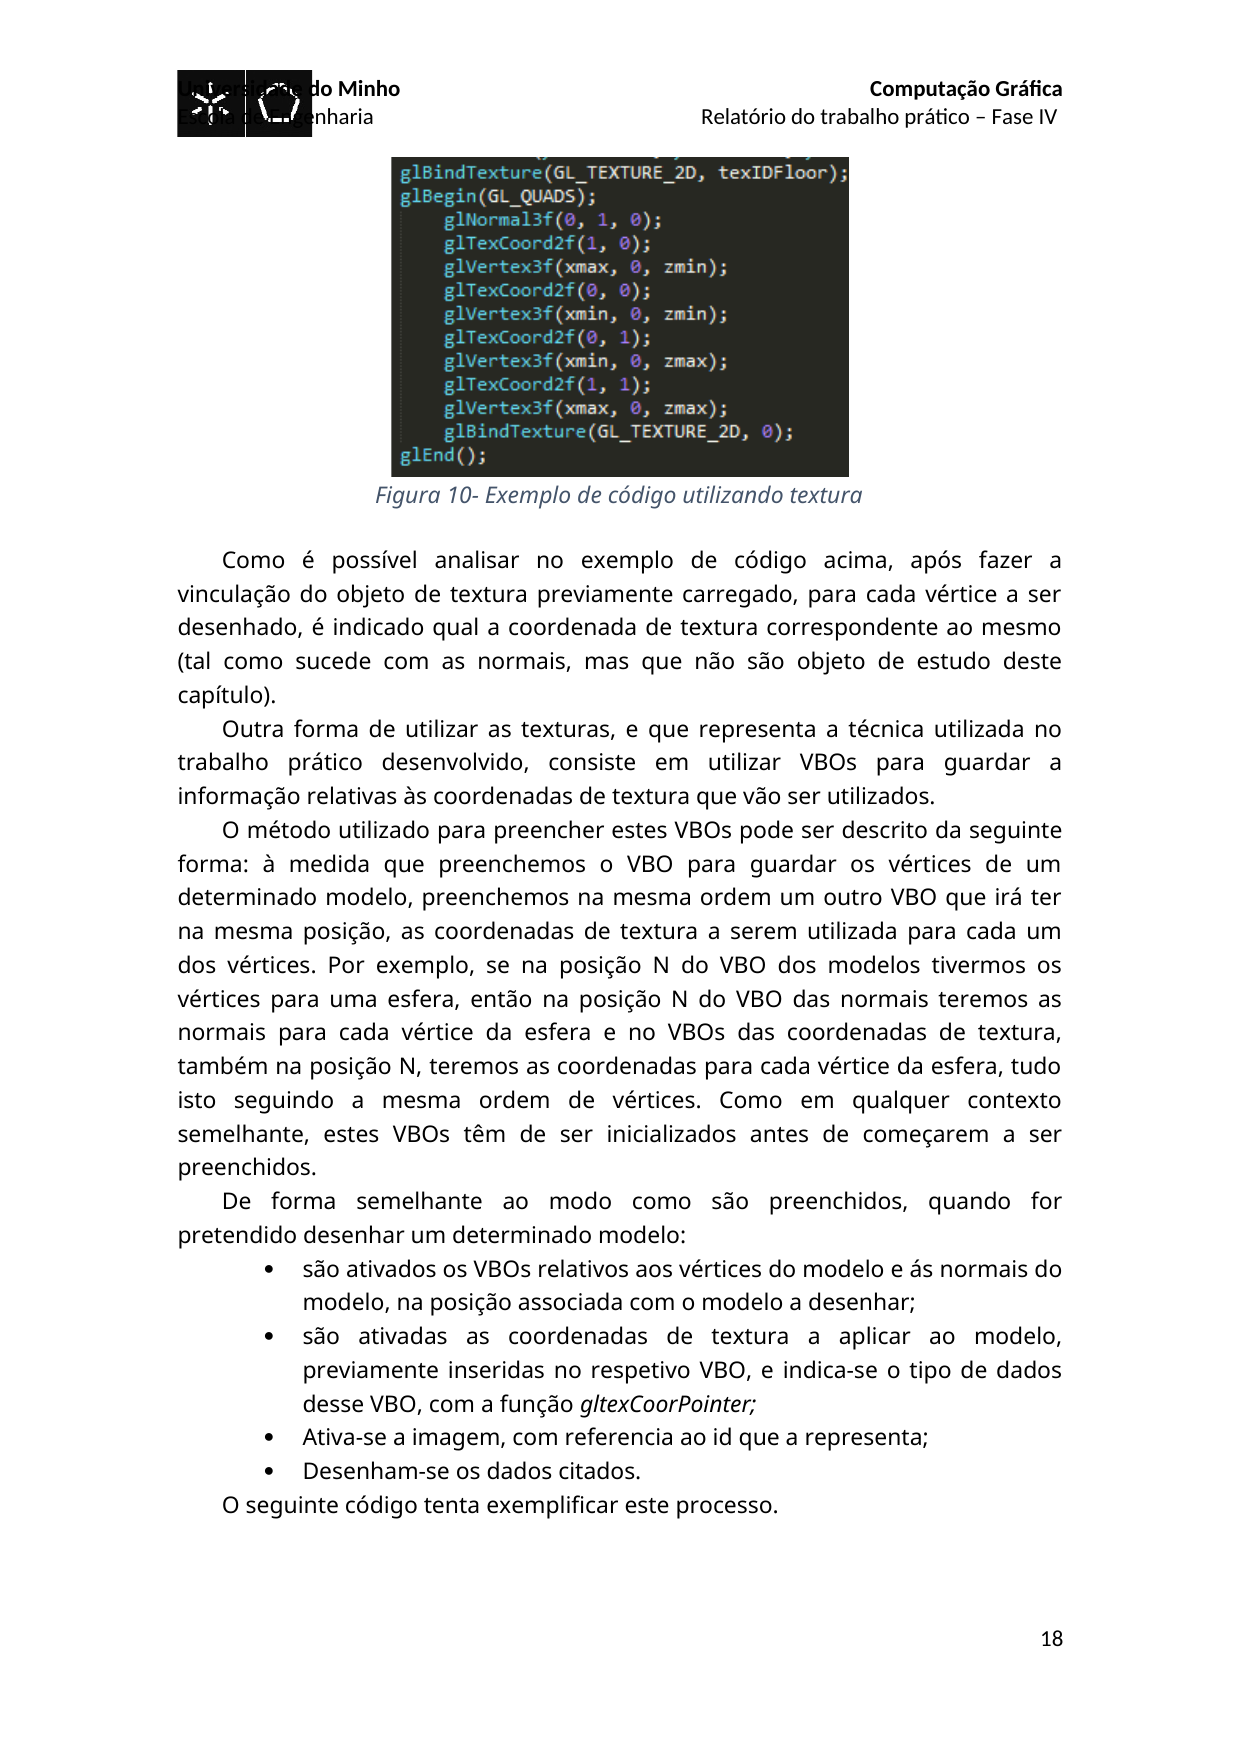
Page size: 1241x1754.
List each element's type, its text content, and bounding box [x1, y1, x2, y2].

list Ativa-se a imagem, com referencia ao id que a representa; [265, 1421, 1063, 1453]
text Como é possível analisar no exemplo de código acima, após fazer a vinculação do objeto de textura previamente carregado, para cada vértice a ser desenhado, é indicado qual a coordenada de textura correspondente ao mesmo (tal como sucede com as normais, mas que não são objeto de estudo deste capítulo). [177, 544, 1063, 710]
list são ativados os VBOs relativos aos vértices do modelo e ás normais do modelo, na posição associada com o modelo a desenhar; [265, 1253, 1063, 1318]
list são ativadas as coordenadas de textura a aplicar ao modelo, previamente inseridas no respetivo VBO, e indica-se o tipo de dados desse VBO, com a função gltexCoorPointer; [265, 1320, 1063, 1419]
picture [177, 70, 313, 138]
text O seguinte código tenta exemplificar este processo. [177, 1489, 1063, 1520]
text De forma semelhante ao modo como são preenchidos, quando for pretendido desenhar um determinado modelo: [177, 1185, 1063, 1250]
text O método utilizado para preencher estes VBOs pode ser descrito da seguinte forma: à medida que preenchemos o VBO para guardar os vértices de um determinado modelo, preenchemos na mesma ordem um outro VBO que irá ter na mesma posição, as coordenadas de textura a serem utilizada para cada um dos vértices. Por exemplo, se na posição N do VBO dos modelos tivermos os vértices para uma esfera, então na posição N do VBO das normais teremos as normais para cada vértice da esfera e no VBOs das coordenadas de textura, também na posição N, teremos as coordenadas para cada vértice da esfera, tudo isto seguindo a mesma ordem de vértices. Como em qualquer contexto semelhante, estes VBOs têm de ser inicializados antes de começarem a ser preenchidos. [177, 814, 1063, 1183]
text Figura 10- Exemplo de código utilizando textura [177, 479, 1063, 510]
list Desenham-se os dados citados. [265, 1455, 1063, 1486]
picture [391, 157, 849, 477]
text Outra forma de utilizar as texturas, e que representa a técnica utilizada no trabalho prático desenvolvido, consiste em utilizar VBOs para guardar a informação relativas às coordenadas de textura que vão ser utilizados. [177, 713, 1063, 811]
